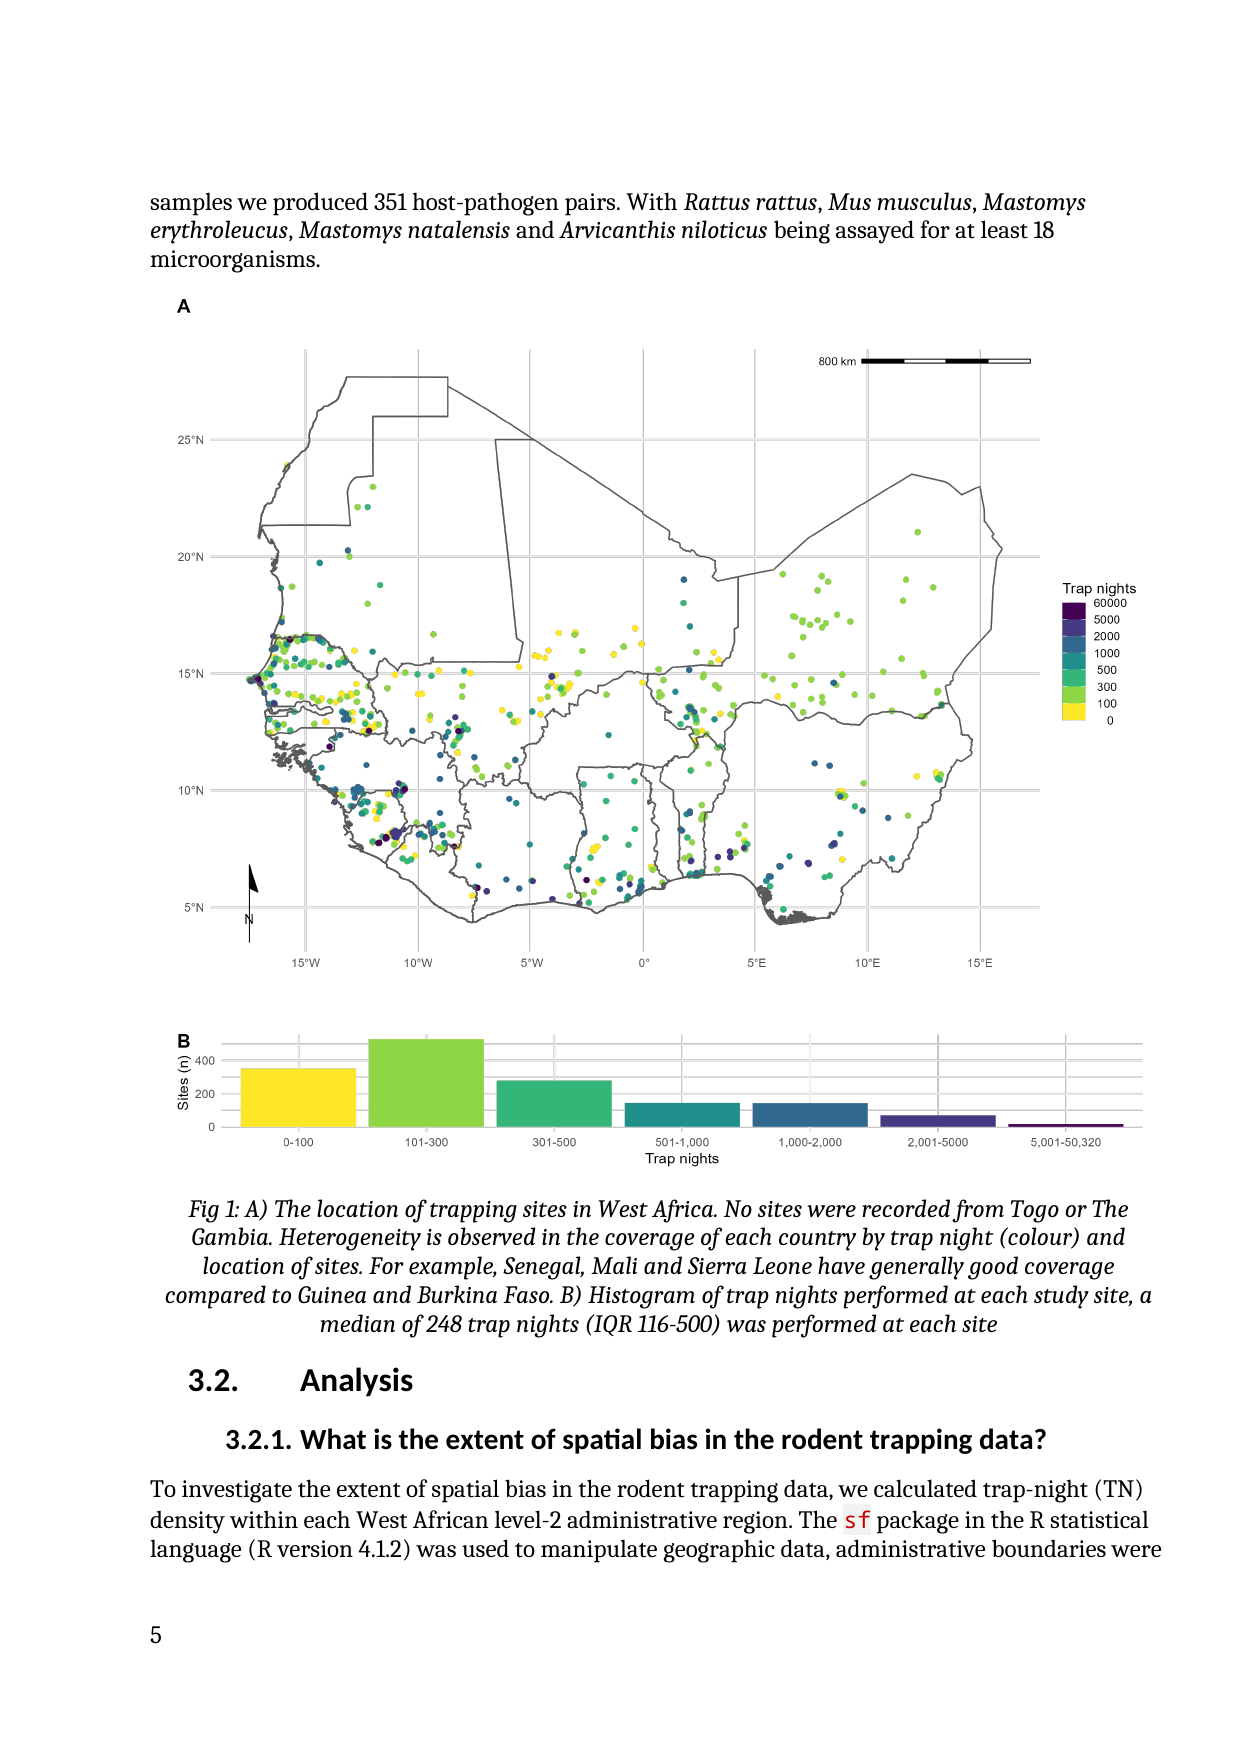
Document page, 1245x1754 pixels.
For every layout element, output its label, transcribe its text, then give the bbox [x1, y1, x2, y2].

text Fig 1: A) The location of trapping sites in West Africa. No sites were recorded from Togo or The Gambia. Heterogeneity is observed in the coverage of each country by trap night (colour) and location of sites. For example, Senegal, Mali and Sierra Leone have generally good coverage compared to Guinea and Burkina Faso. B) Histogram of trap nights performed at each study site, a median of 248 trap nights (IQR 116-500) was performed at each site [150, 1194, 1170, 1338]
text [150, 187, 1170, 274]
picture [170, 292, 1150, 1174]
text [150, 1475, 1170, 1564]
subtitle Analysis [187, 1359, 1170, 1400]
subtitle What is the extent of spatial bias in the rodent trapping data? [225, 1421, 1170, 1456]
